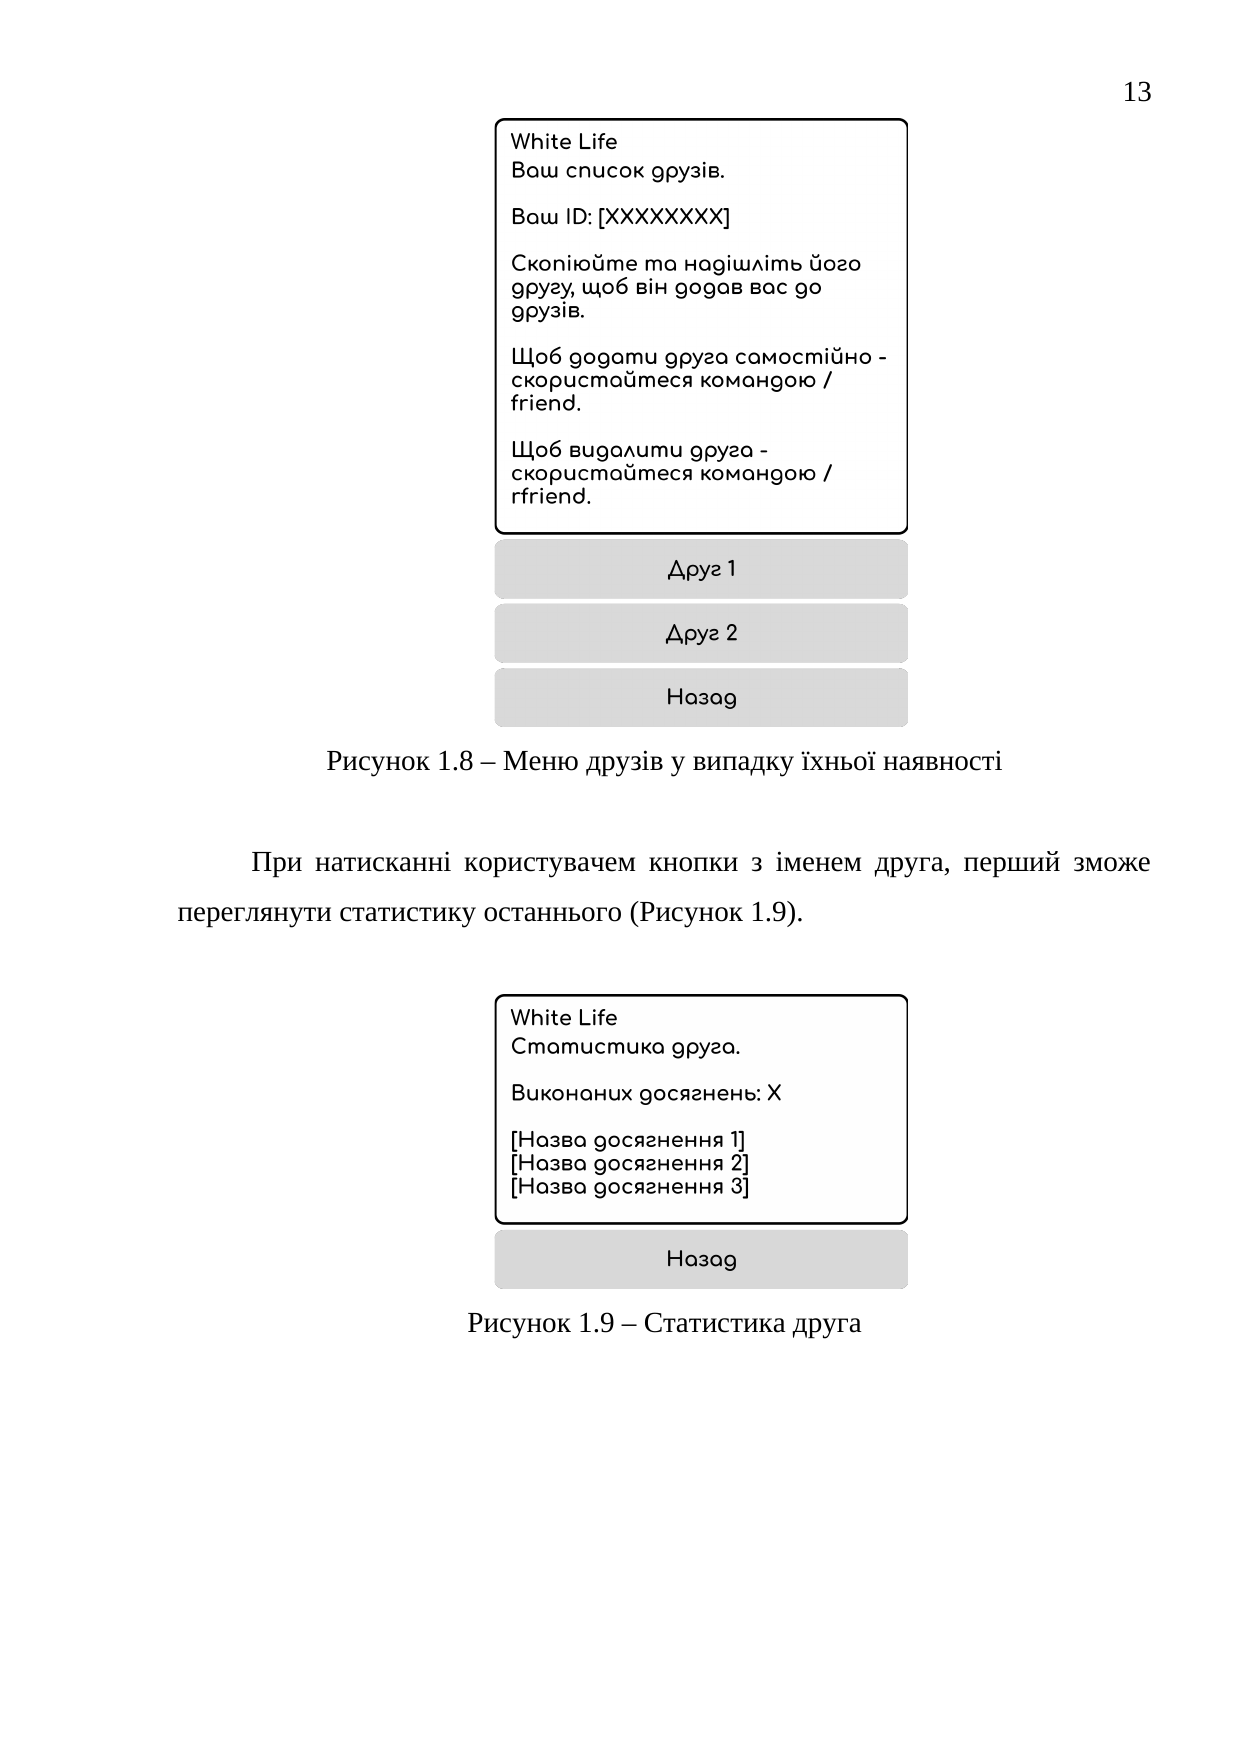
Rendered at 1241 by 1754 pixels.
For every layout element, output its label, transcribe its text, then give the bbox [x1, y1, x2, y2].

picture [494, 118, 908, 727]
text При натисканні користувачем кнопки з іменем друга, перший зможе переглянути статистику останнього (Рисунок 1.9). [177, 844, 1152, 928]
picture [494, 994, 908, 1289]
